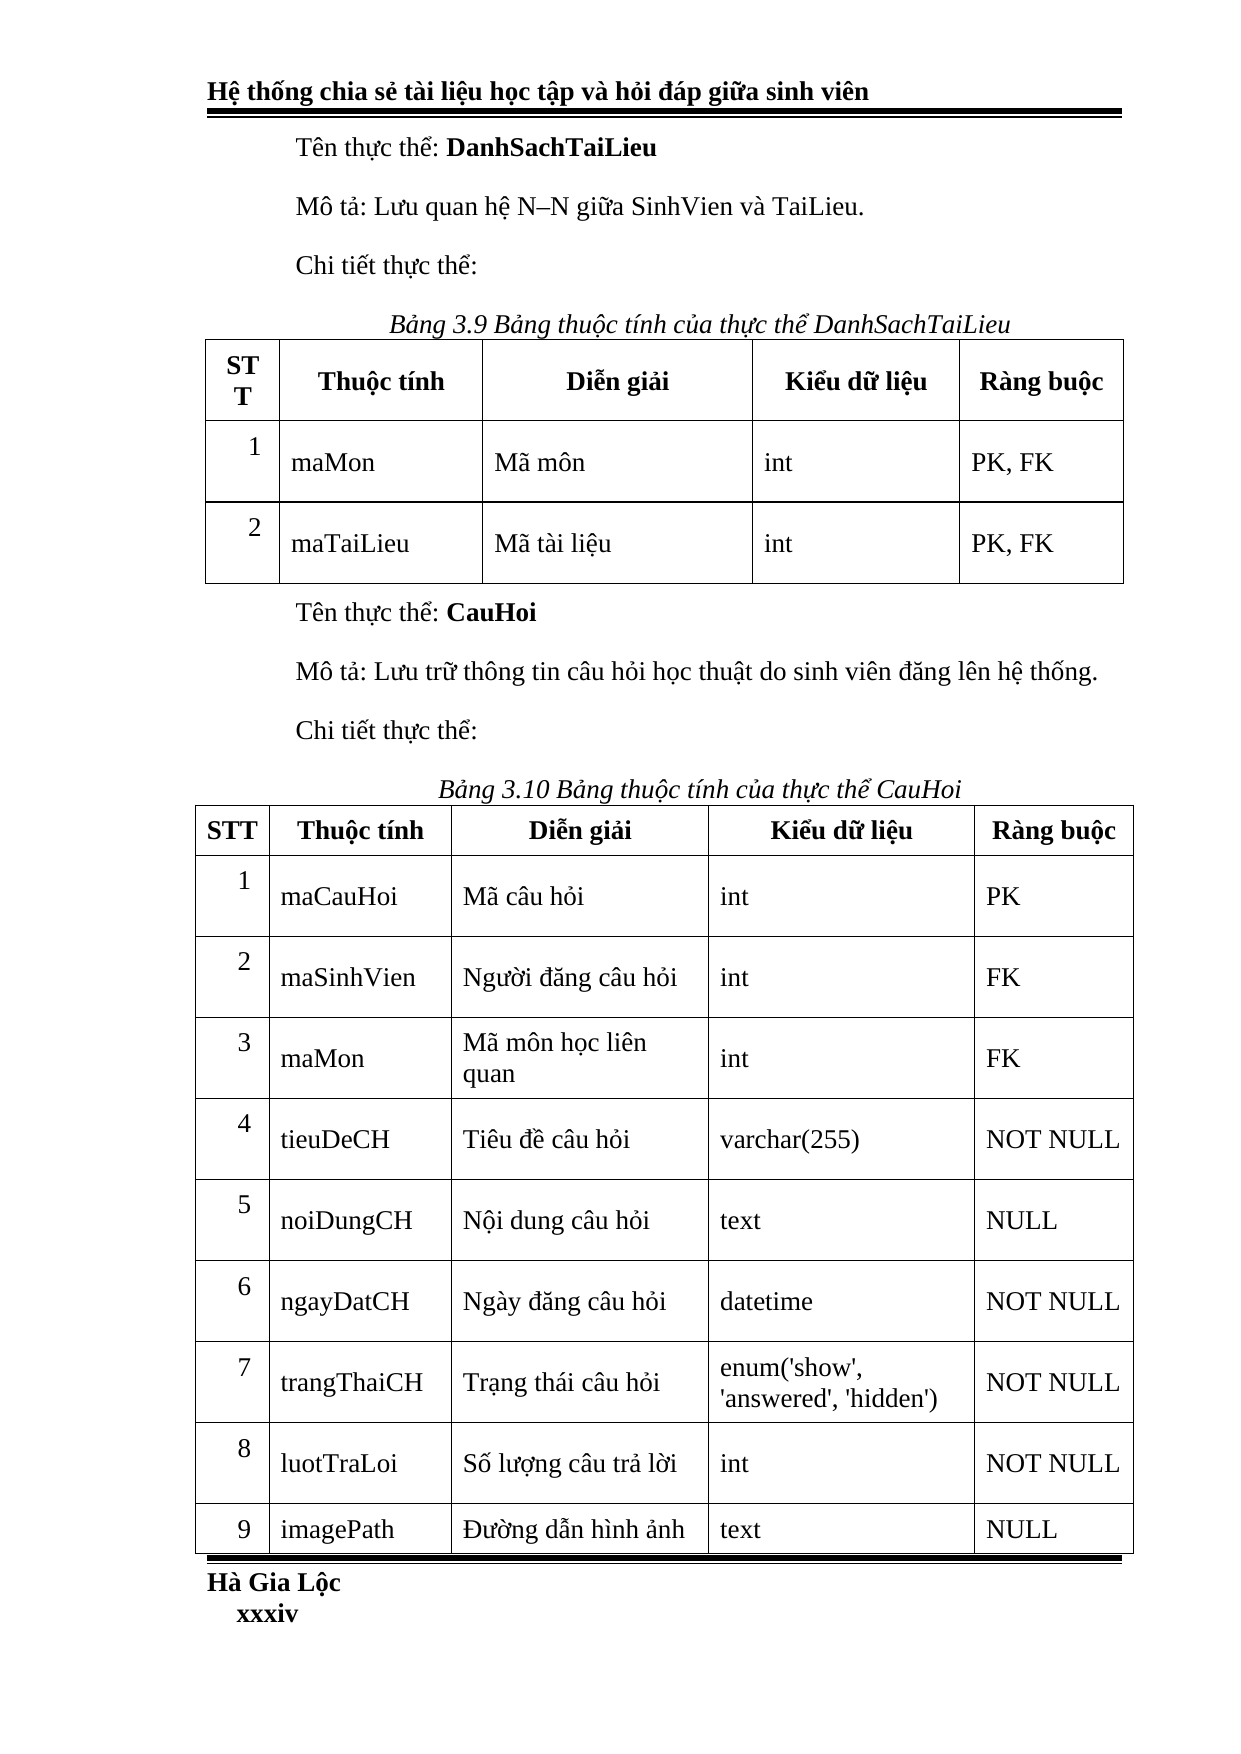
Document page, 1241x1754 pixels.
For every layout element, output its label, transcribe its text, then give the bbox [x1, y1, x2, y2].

table_cell int [753, 503, 959, 582]
table_cell Mã môn [483, 421, 752, 501]
table_cell Đường dẫn hình ảnh [452, 1504, 708, 1553]
text Chi tiết thực thể: [207, 249, 1122, 280]
table_cell maMon [280, 421, 482, 501]
table_cell Mã câu hỏi [452, 856, 708, 936]
table_cell maSinhVien [270, 937, 451, 1017]
table_cell PK, FK [960, 503, 1123, 582]
table_cell [196, 937, 269, 1017]
table_cell Tiêu đề câu hỏi [452, 1099, 708, 1179]
table_cell [206, 421, 279, 501]
table_cell PK [975, 856, 1133, 936]
table_header Thuộc tính [270, 806, 451, 854]
table_header Thuộc tính [280, 340, 482, 420]
table_cell Ngày đăng câu hỏi [452, 1261, 708, 1341]
table_cell Người đăng câu hỏi [452, 937, 708, 1017]
table_header Diễn giải [483, 340, 752, 420]
table_cell varchar(255) [709, 1099, 974, 1179]
table_cell FK [975, 1018, 1133, 1098]
table_cell imagePath [270, 1504, 451, 1553]
table_cell NULL [975, 1180, 1133, 1260]
table_cell Mã tài liệu [483, 503, 752, 582]
table_cell luotTraLoi [270, 1423, 451, 1503]
table_cell ngayDatCH [270, 1261, 451, 1341]
table_cell [196, 1180, 269, 1260]
table_cell [196, 856, 269, 936]
table_header Diễn giải [452, 806, 708, 854]
table_cell tieuDeCH [270, 1099, 451, 1179]
table_cell maMon [270, 1018, 451, 1098]
text Mô tả: Lưu quan hệ N–N giữa SinhVien và TaiLieu. [207, 190, 1122, 221]
table_cell int [709, 937, 974, 1017]
text Chi tiết thực thể: [207, 714, 1122, 745]
table_header Kiểu dữ liệu [753, 340, 959, 420]
table_cell int [709, 856, 974, 936]
table_cell trangThaiCH [270, 1342, 451, 1422]
text Bảng 3.10 Bảng thuộc tính của thực thể CauHoi [207, 773, 1122, 804]
table_cell [196, 1504, 269, 1553]
table_cell [196, 1018, 269, 1098]
table_cell Trạng thái câu hỏi [452, 1342, 708, 1422]
table_cell Số lượng câu trả lời [452, 1423, 708, 1503]
table_cell NOT NULL [975, 1342, 1133, 1422]
table_cell maTaiLieu [280, 503, 482, 582]
text Tên thực thể: CauHoi [207, 596, 1122, 627]
table_cell text [709, 1504, 974, 1553]
table_cell NOT NULL [975, 1099, 1133, 1179]
table_cell [196, 1342, 269, 1422]
table_header Ràng buộc [960, 340, 1123, 420]
table_cell [206, 503, 279, 582]
text Mô tả: Lưu trữ thông tin câu hỏi học thuật do sinh viên đăng lên hệ thống. [207, 655, 1122, 686]
table_cell maCauHoi [270, 856, 451, 936]
table_cell noiDungCH [270, 1180, 451, 1260]
table_cell NOT NULL [975, 1423, 1133, 1503]
table_cell Nội dung câu hỏi [452, 1180, 708, 1260]
table_cell NULL [975, 1504, 1133, 1553]
table_header Kiểu dữ liệu [709, 806, 974, 854]
table_cell enum('show', 'answered', 'hidden') [709, 1342, 974, 1422]
text Bảng 3.9 Bảng thuộc tính của thực thể DanhSachTaiLieu [207, 308, 1122, 339]
table_cell int [753, 421, 959, 501]
table_cell int [709, 1423, 974, 1503]
table_header Ràng buộc [975, 806, 1133, 854]
table_cell int [709, 1018, 974, 1098]
table_cell [196, 1423, 269, 1503]
table_cell [196, 1099, 269, 1179]
table_cell text [709, 1180, 974, 1260]
table_header STT [206, 340, 279, 420]
table_cell NOT NULL [975, 1261, 1133, 1341]
table_cell PK, FK [960, 421, 1123, 501]
table_header STT [196, 806, 269, 854]
table_cell FK [975, 937, 1133, 1017]
table_cell [196, 1261, 269, 1341]
table_cell datetime [709, 1261, 974, 1341]
text Tên thực thể: DanhSachTaiLieu [207, 131, 1122, 162]
table_cell Mã môn học liên quan [452, 1018, 708, 1098]
